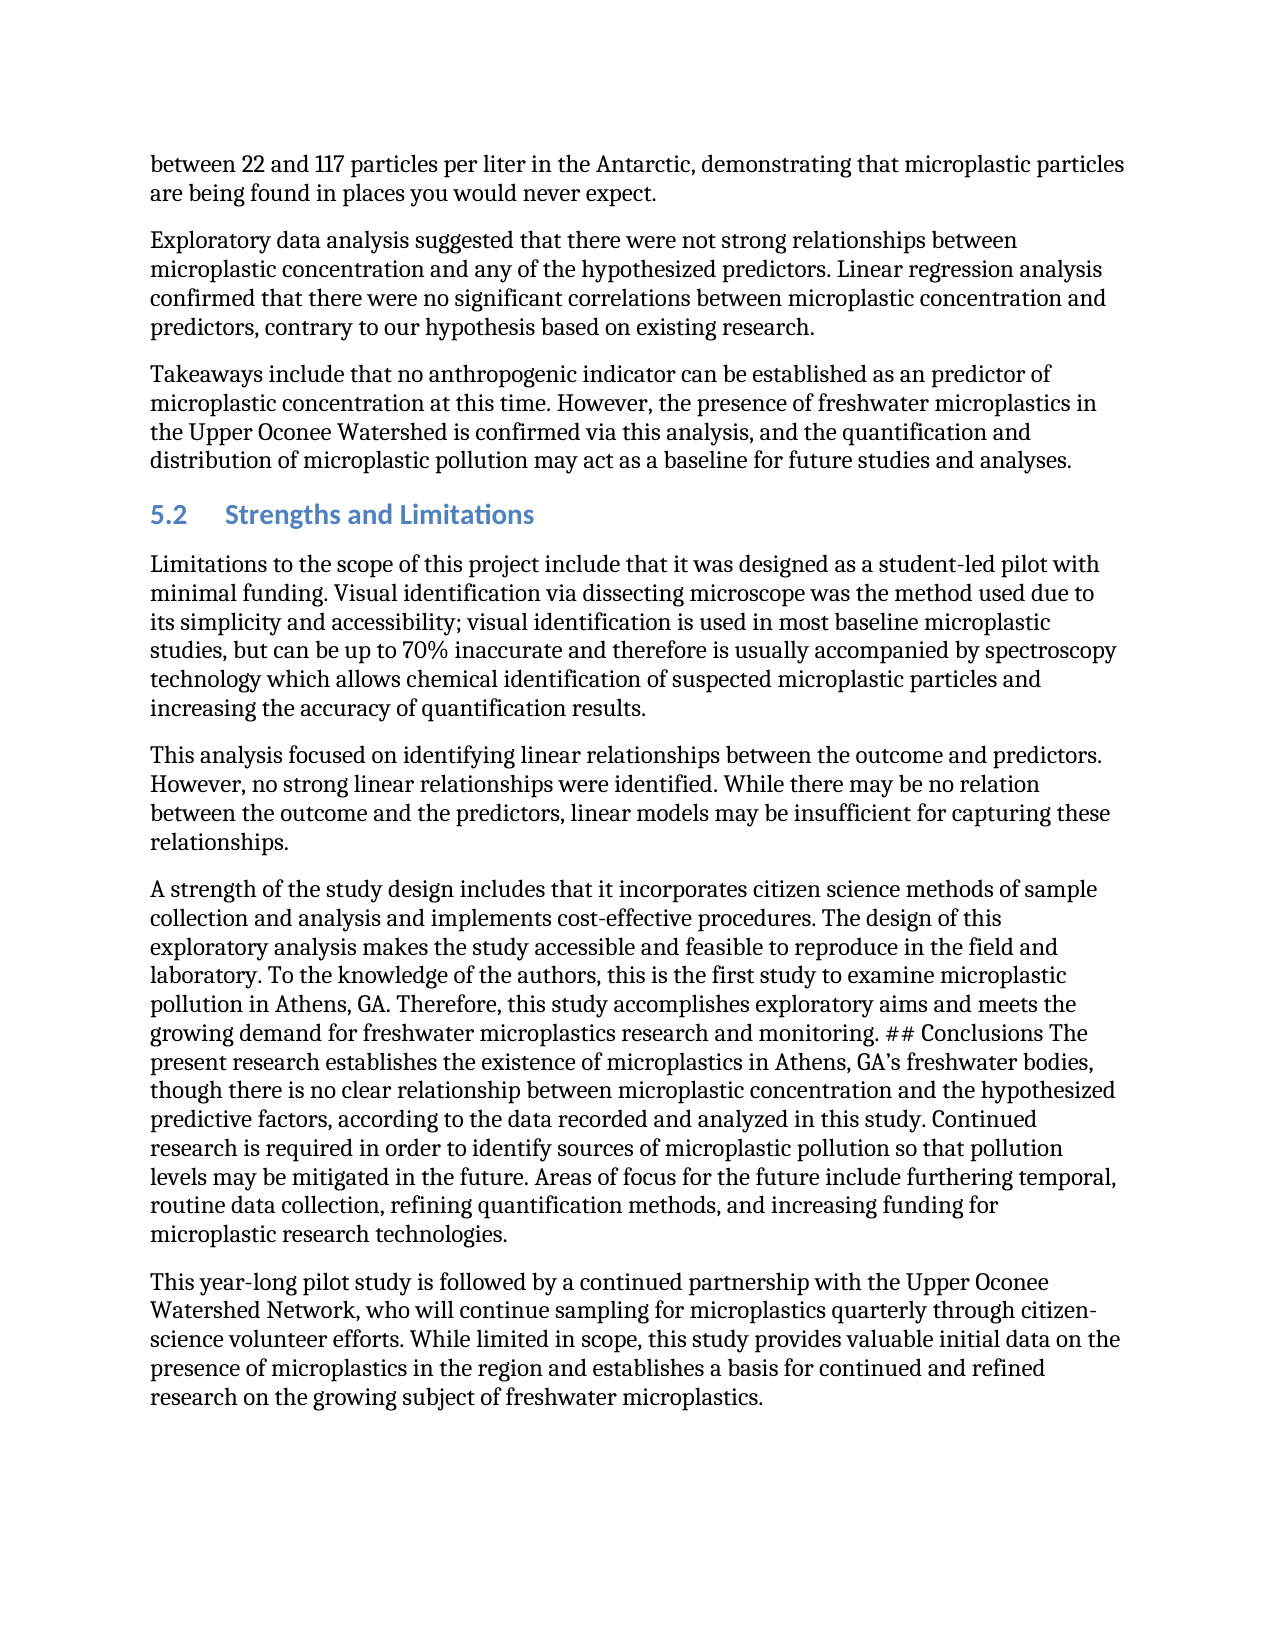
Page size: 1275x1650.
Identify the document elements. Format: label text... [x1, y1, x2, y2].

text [150, 150, 1125, 207]
text This analysis focused on identifying linear relationships between the outcome and predictors. However, no strong linear relationships were identified. While there may be no relation between the outcome and the predictors, linear models may be insufficient for capturing these relationships. [150, 741, 1125, 856]
text This year-long pilot study is followed by a continued partnership with the Upper Oconee Watershed Network, who will continue sampling for microplastics quarterly through citizen-science volunteer efforts. While limited in scope, this study provides valuable initial data on the presence of microplastics in the region and establishes a basis for continued and refined research on the growing subject of freshwater microplastics. [150, 1268, 1125, 1411]
text Takeaways include that no anthropogenic indicator can be established as an predictor of microplastic concentration at this time. However, the presence of freshwater microplastics in the Upper Oconee Watershed is confirmed via this analysis, and the quantification and distribution of microplastic pollution may act as a baseline for future studies and analyses. [150, 360, 1125, 475]
text Exploratory data analysis suggested that there were not strong relationships between microplastic concentration and any of the hypothesized predictors. Linear regression analysis confirmed that there were no significant correlations between microplastic concentration and predictors, contrary to our hypothesis based on existing research. [150, 226, 1125, 341]
text A strength of the study design includes that it incorporates citizen science methods of sample collection and analysis and implements cost-effective procedures. The design of this exploratory analysis makes the study accessible and feasible to reproduce in the field and laboratory. To the knowledge of the authors, this is the first study to examine microplastic pollution in Athens, GA. Therefore, this study accomplishes exploratory aims and meets the growing demand for freshwater microplastics research and monitoring. ## Conclusions The present research establishes the existence of microplastics in Athens, GA’s freshwater bodies, though there is no clear relationship between microplastic concentration and the hypothesized predictive factors, according to the data recorded and analyzed in this study. Continued research is required in order to identify sources of microplastic pollution so that pollution levels may be mitigated in the future. Areas of focus for the future include furthering temporal, routine data collection, refining quantification methods, and increasing funding for microplastic research technologies. [150, 875, 1125, 1249]
text Limitations to the scope of this project include that it was designed as a student-led pilot with minimal funding. Visual identification via dissecting microscope was the method used due to its simplicity and accessibility; visual identification is used in most baseline microplastic studies, but can be up to 70% inaccurate and therefore is usually accompanied by spectroscopy technology which allows chemical identification of suspected microplastic particles and increasing the accuracy of quantification results. [150, 550, 1125, 723]
subtitle 5.2 Strengths and Limitations [150, 496, 1125, 531]
